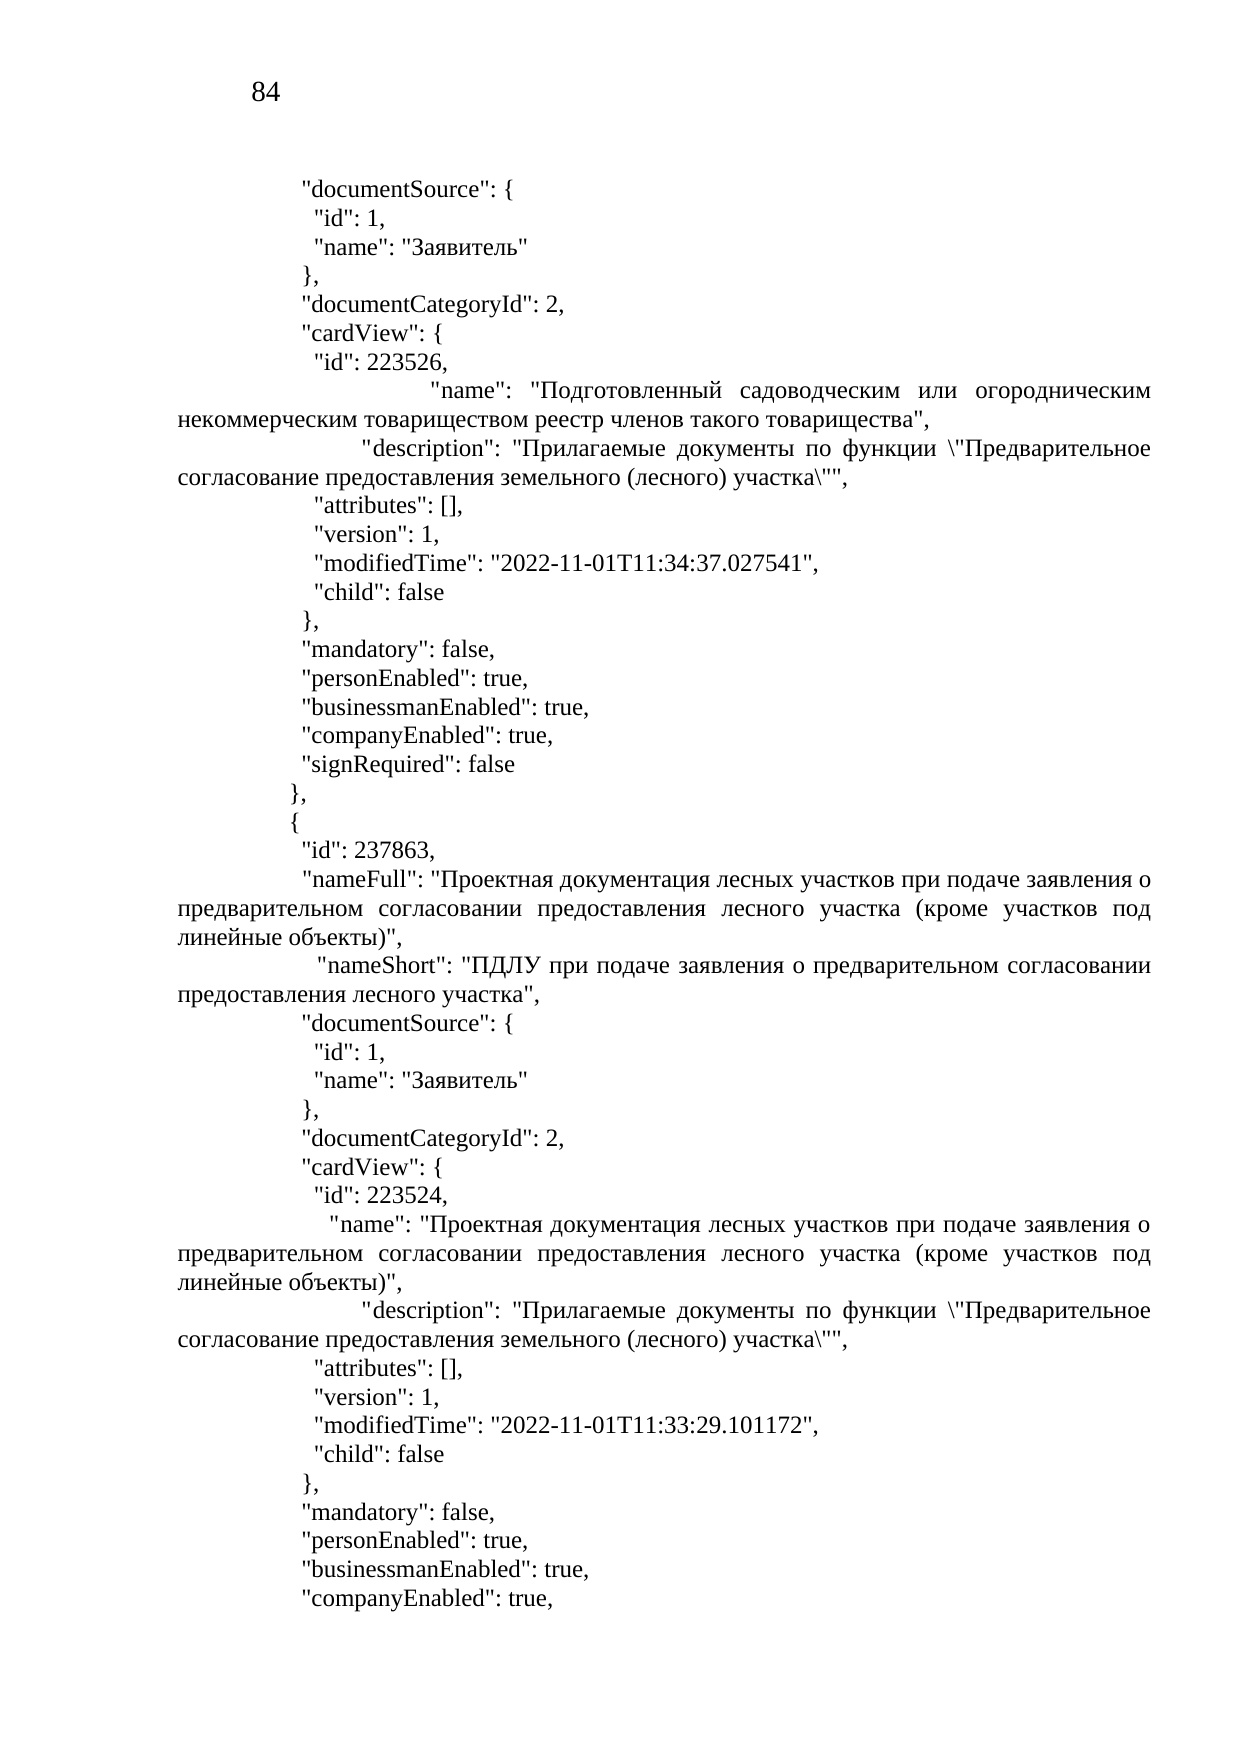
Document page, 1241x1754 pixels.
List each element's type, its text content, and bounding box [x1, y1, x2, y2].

text "businessmanEnabled": true, [177, 1554, 1152, 1583]
text "businessmanEnabled": true, [177, 692, 1152, 721]
text "version": 1, [177, 1382, 1152, 1411]
text "nameShort": "ПДЛУ при подаче заявления о предварительном согласовании предоставления лесного участка", [177, 951, 1152, 1008]
text "child": false [177, 1439, 1152, 1468]
text "documentCategoryId": 2, [177, 1123, 1152, 1152]
text "version": 1, [177, 519, 1152, 548]
text { [177, 807, 1152, 836]
text "mandatory": false, [177, 634, 1152, 663]
text "id": 237863, [177, 836, 1152, 864]
text "name": "Заявитель" [177, 1066, 1152, 1094]
text }, [177, 261, 1152, 289]
text }, [177, 1468, 1152, 1497]
text "id": 1, [177, 1037, 1152, 1066]
text "cardView": { [177, 318, 1152, 347]
text "child": false [177, 577, 1152, 606]
text "attributes": [], [177, 491, 1152, 519]
text }, [177, 606, 1152, 634]
text "documentSource": { [177, 174, 1152, 203]
text "description": "Прилагаемые документы по функции \"Предварительное согласование предоставления земельного (лесного) участка\"", [177, 433, 1152, 491]
text "documentSource": { [177, 1008, 1152, 1037]
text "id": 223524, [177, 1181, 1152, 1209]
text "nameFull": "Проектная документация лесных участков при подаче заявления о предварительном согласовании предоставления лесного участка (кроме участков под линейные объекты)", [177, 864, 1152, 951]
text "id": 1, [177, 203, 1152, 232]
text "signRequired": false [177, 749, 1152, 778]
text "description": "Прилагаемые документы по функции \"Предварительное согласование предоставления земельного (лесного) участка\"", [177, 1296, 1152, 1353]
text "modifiedTime": "2022-11-01T11:33:29.101172", [177, 1411, 1152, 1439]
text "name": "Подготовленный садоводческим или огородническим некоммерческим товариществом реестр членов такого товарищества", [177, 376, 1152, 433]
text "name": "Заявитель" [177, 232, 1152, 261]
text "id": 223526, [177, 347, 1152, 376]
text }, [177, 1094, 1152, 1123]
text }, [177, 778, 1152, 807]
text "companyEnabled": true, [177, 1583, 1152, 1612]
text "documentCategoryId": 2, [177, 289, 1152, 318]
text "modifiedTime": "2022-11-01T11:34:37.027541", [177, 548, 1152, 577]
text "mandatory": false, [177, 1497, 1152, 1526]
text "personEnabled": true, [177, 1526, 1152, 1554]
text "name": "Проектная документация лесных участков при подаче заявления о предварительном согласовании предоставления лесного участка (кроме участков под линейные объекты)", [177, 1209, 1152, 1296]
text "companyEnabled": true, [177, 721, 1152, 749]
text "attributes": [], [177, 1353, 1152, 1382]
text "cardView": { [177, 1152, 1152, 1181]
text "personEnabled": true, [177, 663, 1152, 692]
